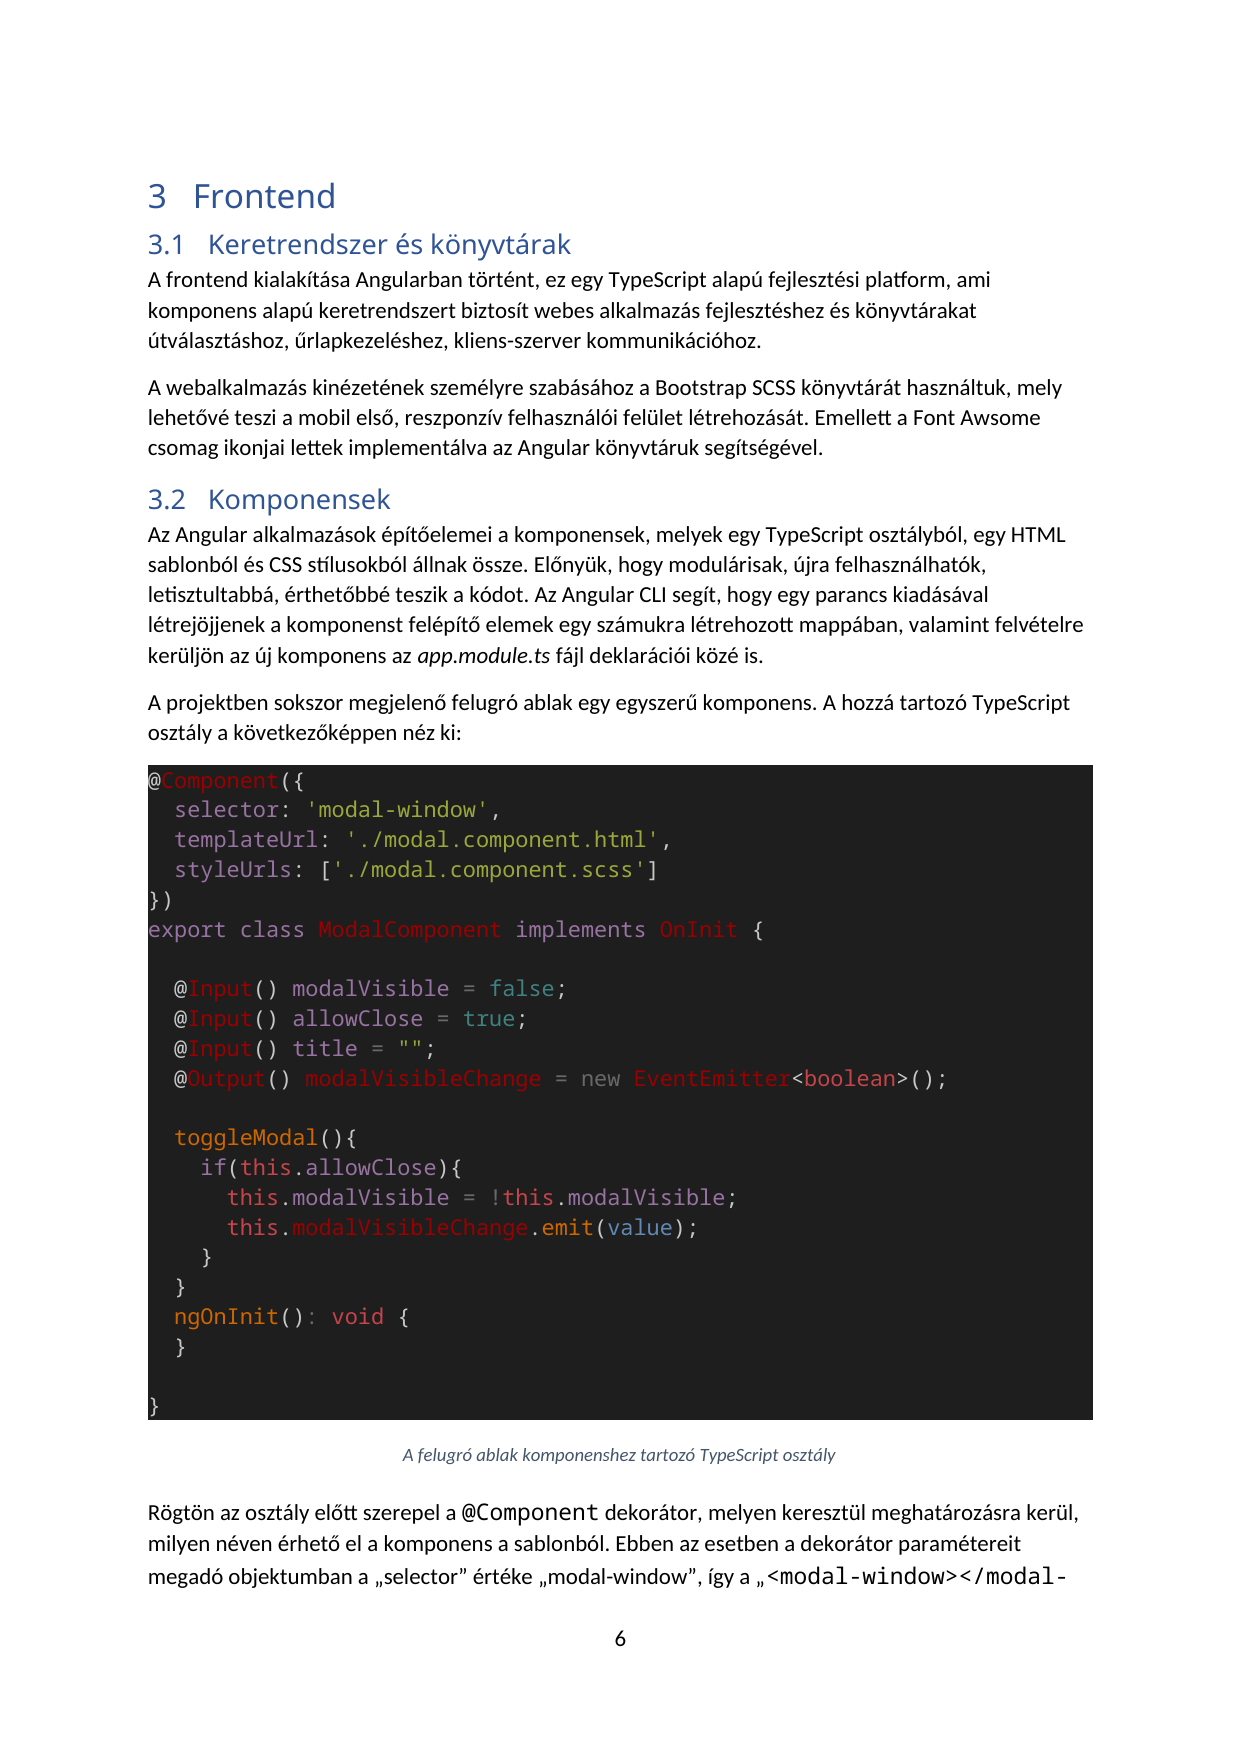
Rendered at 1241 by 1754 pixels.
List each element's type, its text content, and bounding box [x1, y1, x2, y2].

subtitle Frontend [148, 173, 1093, 218]
subtitle Keretrendszer és könyvtárak [148, 226, 1093, 263]
text Az Angular alkalmazások építőelemei a komponensek, melyek egy TypeScript osztályból, egy HTML sablonból és CSS stílusokból állnak össze. Előnyük, hogy modulárisak, újra felhasználhatók, letisztultabbá, érthetőbbé teszik a kódot. Az Angular CLI segít, hogy egy parancs kiadásával létrejöjjenek a komponenst felépítő elemek egy számukra létrehozott mappában, valamint felvételre kerüljön az új komponens az app.module.ts fájl deklarációi közé is. [148, 520, 1093, 669]
text export class ModalComponent implements OnInit { [148, 914, 1093, 943]
text @Input() modalVisible = false; [148, 973, 1093, 1003]
text if(this.allowClose){ [148, 1152, 1093, 1182]
text } [148, 1271, 1093, 1301]
text selector: 'modal-window', [148, 794, 1093, 824]
text this.modalVisible = !this.modalVisible; [148, 1182, 1093, 1212]
text A webalkalmazás kinézetének személyre szabásához a Bootstrap SCSS könyvtárát használtuk, mely lehetővé teszi a mobil első, reszponzív felhasználói felület létrehozását. Emellett a Font Awsome csomag ikonjai lettek implementálva az Angular könyvtáruk segítségével. [148, 373, 1093, 461]
text }) [148, 884, 1093, 914]
text toggleModal(){ [148, 1122, 1093, 1152]
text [148, 1420, 1093, 1591]
text @Input() title = ""; [148, 1033, 1093, 1063]
text @Input() allowClose = true; [148, 1003, 1093, 1033]
text ngOnInit(): void { [148, 1301, 1093, 1331]
text A frontend kialakítása Angularban történt, ez egy TypeScript alapú fejlesztési platform, ami komponens alapú keretrendszert biztosít webes alkalmazás fejlesztéshez és könyvtárakat útválasztáshoz, űrlapkezeléshez, kliens-szerver kommunikációhoz. [148, 266, 1093, 354]
text templateUrl: './modal.component.html', [148, 824, 1093, 854]
text } [148, 1241, 1093, 1271]
text @Component({ [148, 765, 1093, 794]
text } [148, 1390, 1093, 1420]
text } [148, 1331, 1093, 1361]
text @Output() modalVisibleChange = new EventEmitter<boolean>(); [148, 1063, 1093, 1092]
text A projektben sokszor megjelenő felugró ablak egy egyszerű komponens. A hozzá tartozó TypeScript osztály a következőképpen néz ki: [148, 688, 1093, 746]
text this.modalVisibleChange.emit(value); [148, 1212, 1093, 1241]
subtitle Komponensek [148, 480, 1093, 517]
text styleUrls: ['./modal.component.scss'] [148, 854, 1093, 884]
